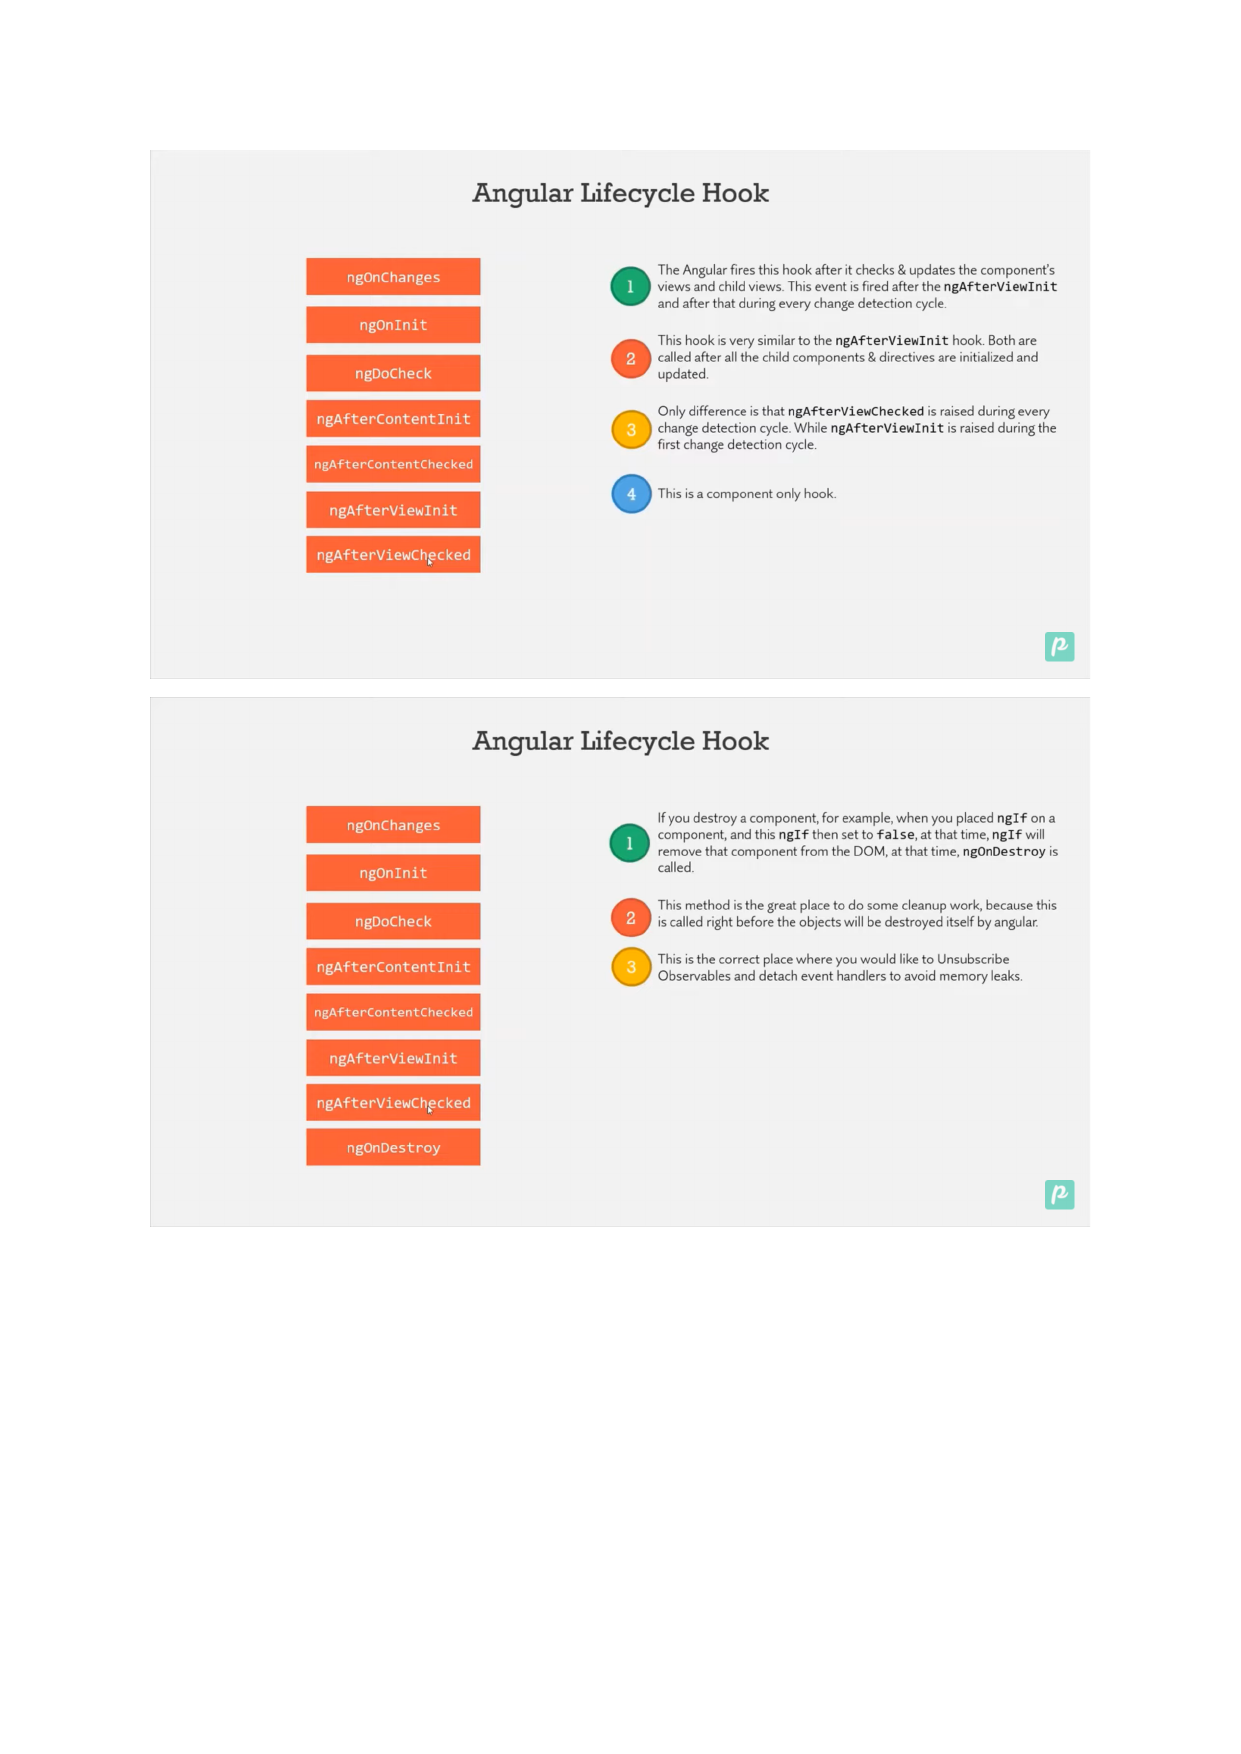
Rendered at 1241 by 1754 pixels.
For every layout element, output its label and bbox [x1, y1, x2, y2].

picture [150, 697, 1091, 1227]
picture [150, 150, 1091, 679]
